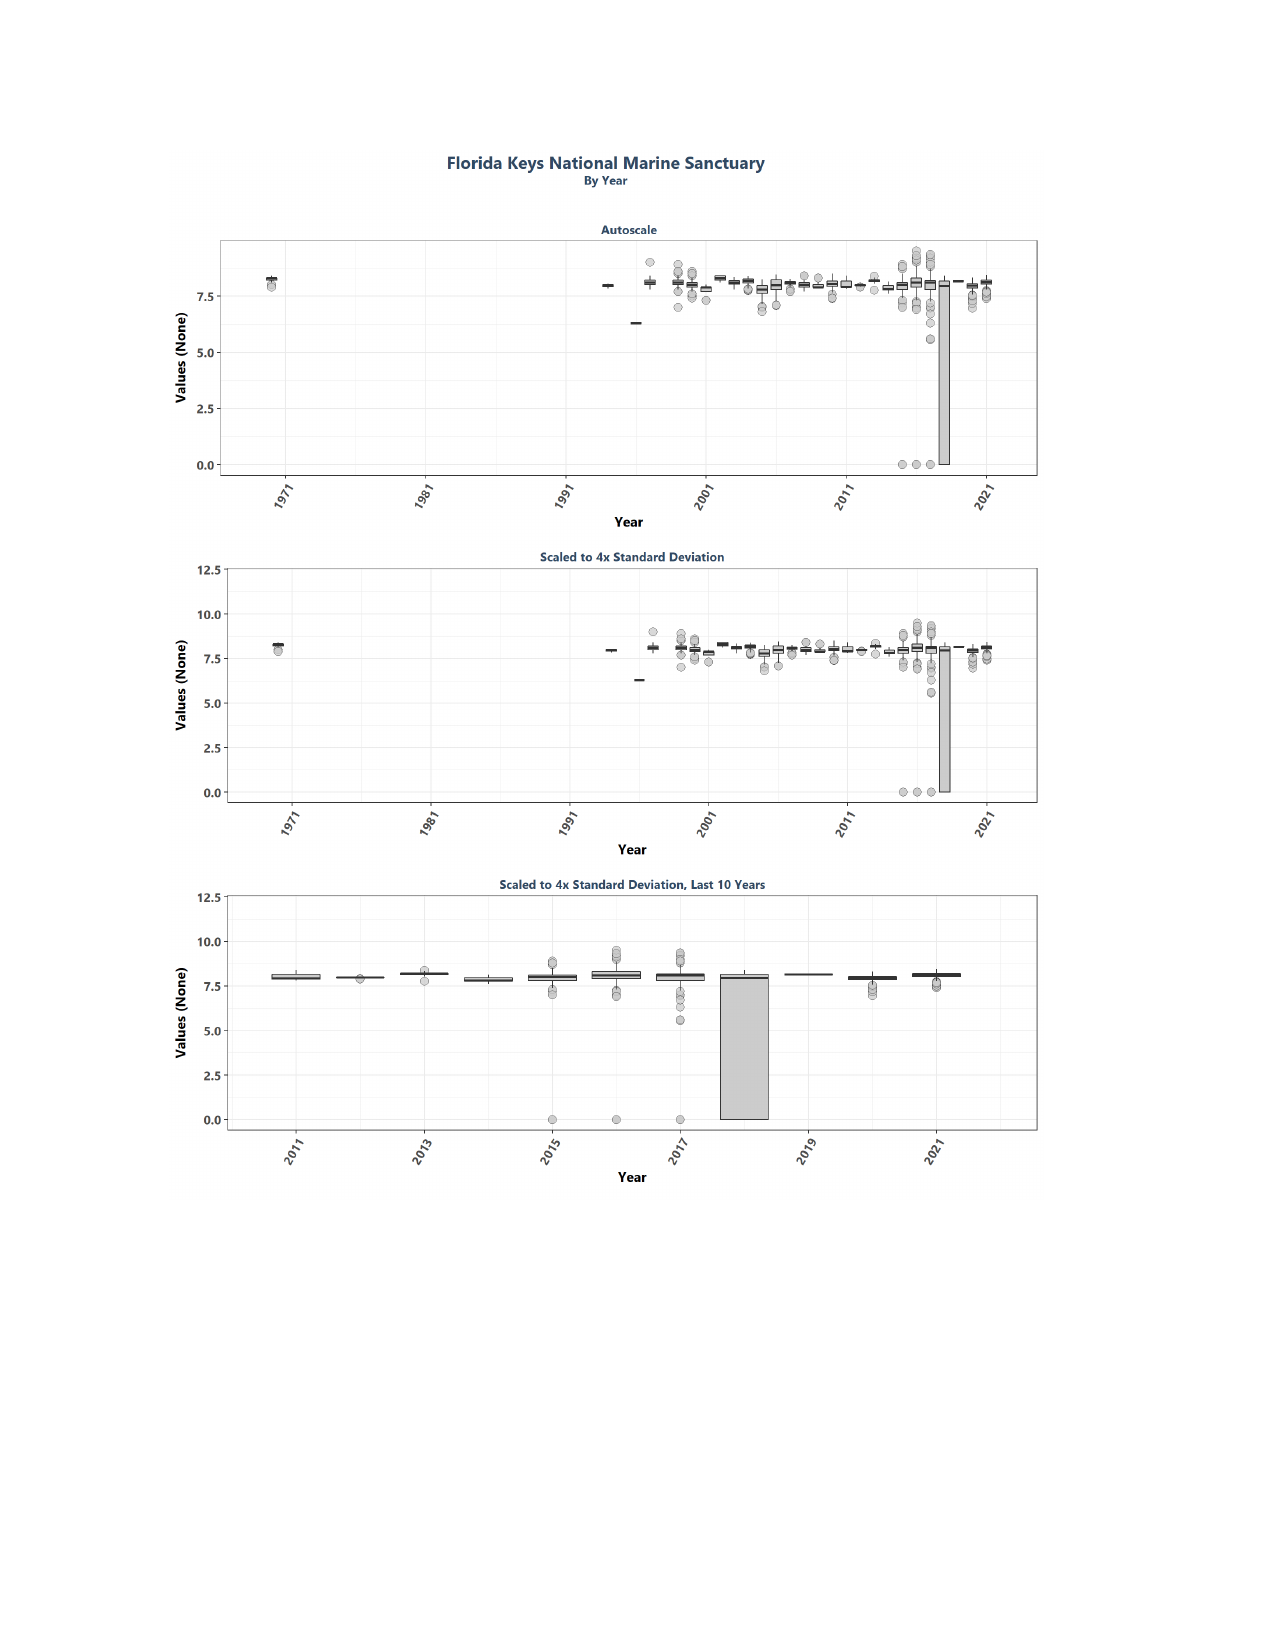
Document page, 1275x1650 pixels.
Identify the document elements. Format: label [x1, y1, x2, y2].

picture [168, 150, 1044, 1200]
